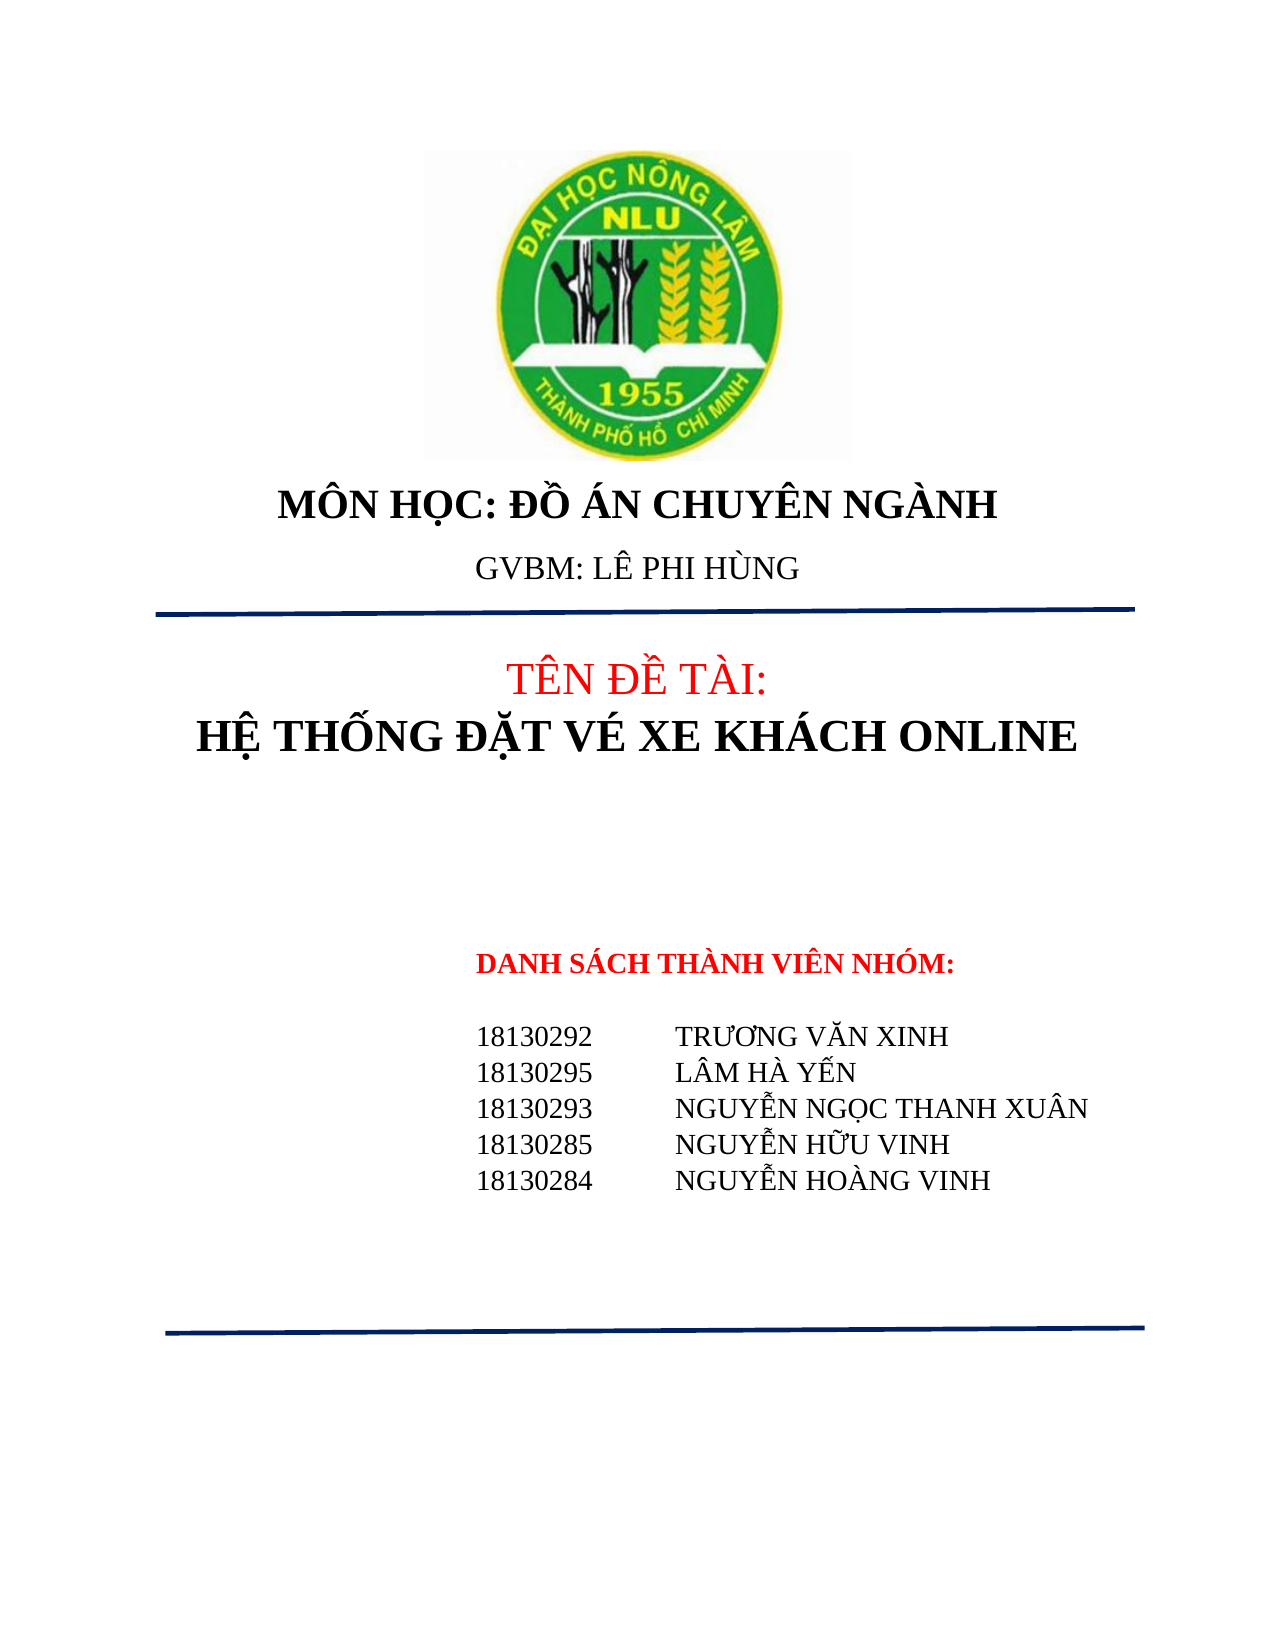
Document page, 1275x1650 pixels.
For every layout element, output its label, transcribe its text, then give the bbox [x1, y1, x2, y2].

list TÊN ĐỀ TÀI: [150, 652, 1125, 705]
picture [423, 150, 852, 461]
list 18130292 TRƯƠNG VĂN XINH [476, 1019, 1125, 1052]
list 18130284 NGUYỄN HOÀNG VINH [476, 1163, 1125, 1197]
list DANH SÁCH THÀNH VIÊN NHÓM: [476, 946, 1125, 980]
text GVBM: LÊ PHI HÙNG [150, 548, 1125, 586]
list 18130295 LÂM HÀ YẾN [476, 1055, 1125, 1088]
list HỆ THỐNG ĐẶT VÉ XE KHÁCH ONLINE [150, 709, 1125, 762]
text MÔN HỌC: ĐỒ ÁN CHUYÊN NGÀNH [150, 479, 1125, 527]
list 18130293 NGUYỄN NGỌC THANH XUÂN [476, 1091, 1125, 1124]
list 18130285 NGUYỄN HỮU VINH [476, 1127, 1125, 1161]
